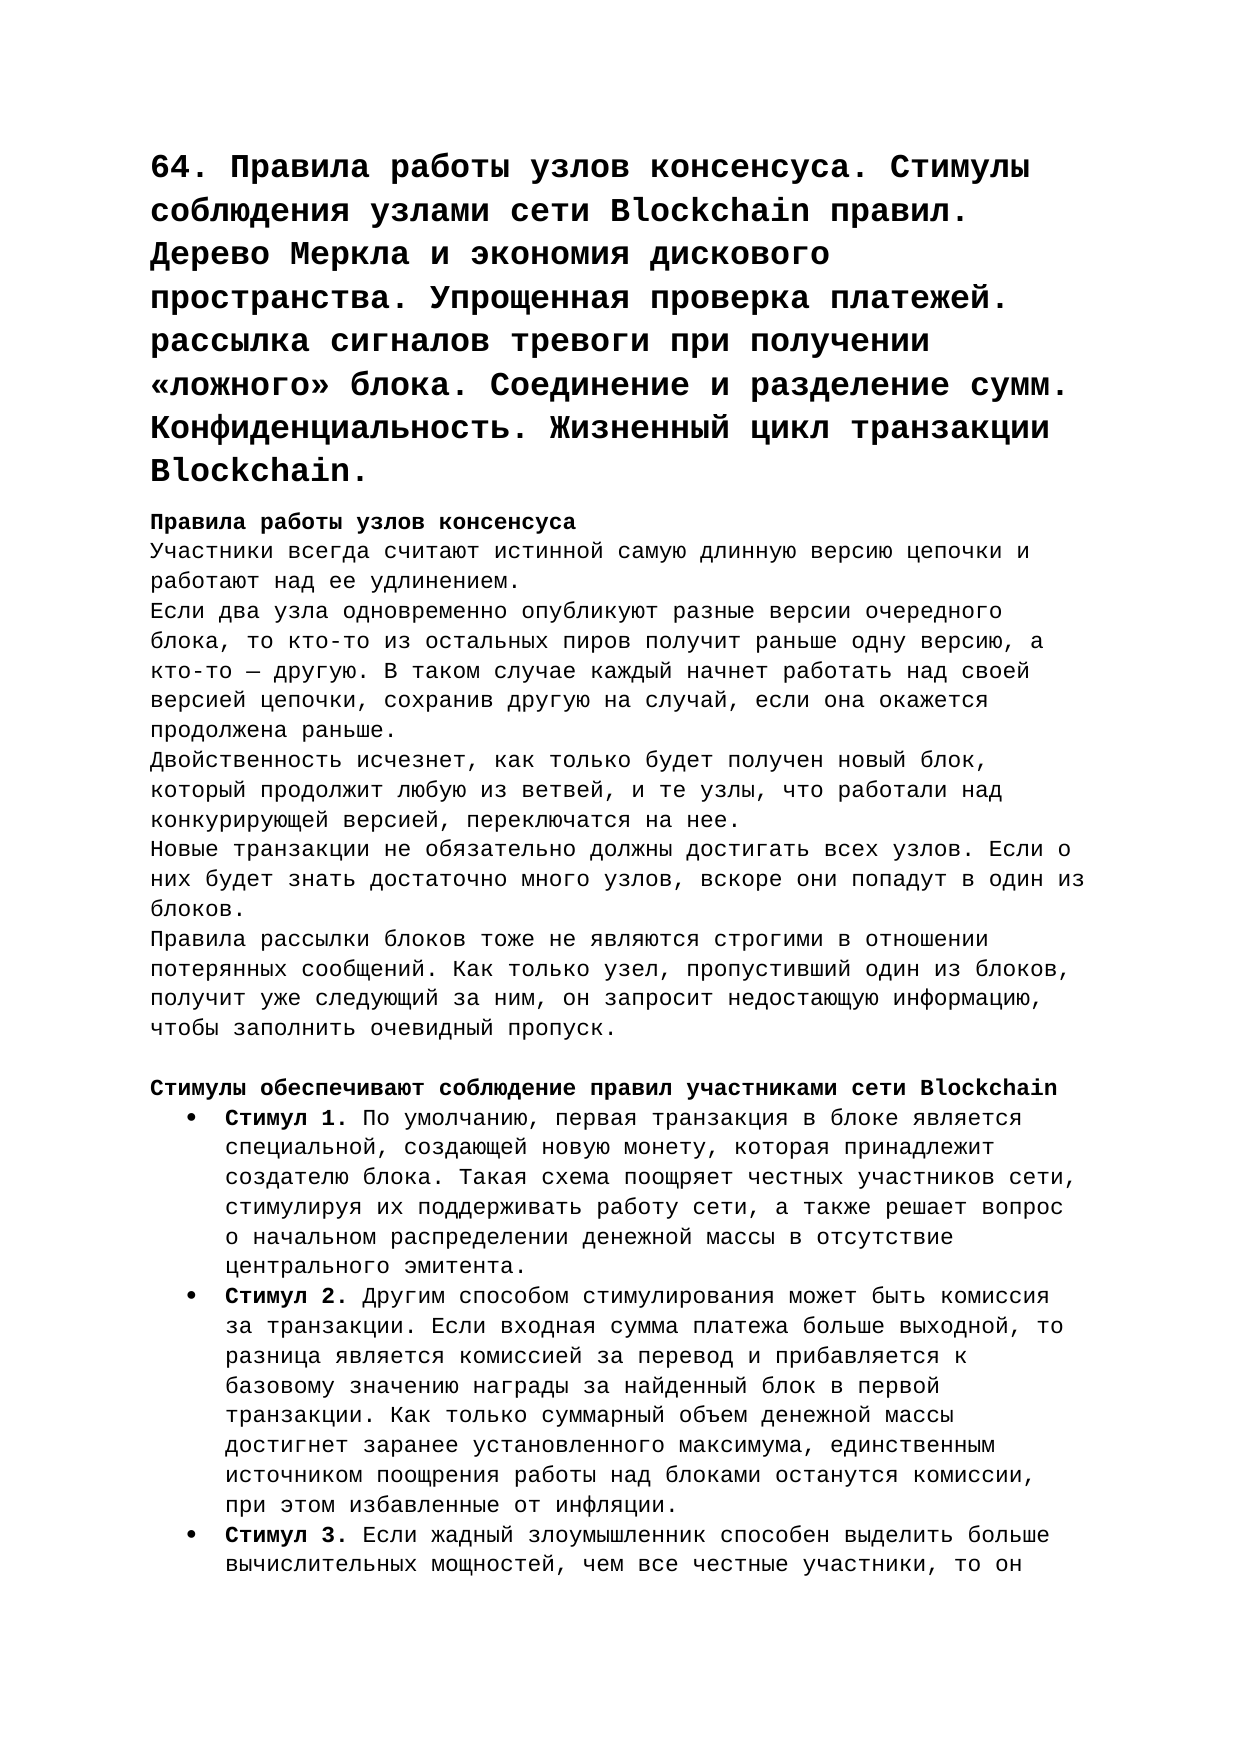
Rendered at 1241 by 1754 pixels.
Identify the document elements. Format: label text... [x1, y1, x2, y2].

text Двойственность исчезнет, как только будет получен новый блок, который продолжит любую из ветвей, и те узлы, что работали над конкурирующей версией, переключатся на нее. [150, 748, 1090, 834]
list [187, 1523, 1090, 1579]
text Правила рассылки блоков тоже не являются строгими в отношении потерянных сообщений. Как только узел, пропустивший один из блоков, получит уже следующий за ним, он запросит недостающую информацию, чтобы заполнить очевидный пропуск. [150, 927, 1090, 1042]
list Стимул 1. По умолчанию, первая транзакция в блоке является специальной, создающей новую монету, которая принадлежит создателю блока. Такая схема поощряет честных участников сети, стимулируя их поддерживать работу сети, а также решает вопрос о начальном распределении денежной массы в отсутствие центрального эмитента. [187, 1106, 1090, 1281]
text Стимулы обеспечивают соблюдение правил участниками сети Blockchain [150, 1076, 1090, 1102]
text Новые транзакции не обязательно должны достигать всех узлов. Если о них будет знать достаточно много узлов, вскоре они попадут в один из блоков. [150, 838, 1090, 923]
text Если два узла одновременно опубликуют разные версии очередного блока, то кто-то из остальных пиров получит раньше одну версию, а кто-то — другую. В таком случае каждый начнет работать над своей версией цепочки, сохранив другую на случай, если она окажется продолжена раньше. [150, 599, 1090, 744]
subtitle 64. Правила работы узлов консенсуса. Стимулы соблюдения узлами сети Blockchain правил. Дерево Меркла и экономия дискового пространства. Упрощенная проверка платежей. рассылка сигналов тревоги при получении «ложного» блока. Соединение и разделение сумм. Конфиденциальность. Жизненный цикл транзакции Blockchain. [150, 150, 1090, 492]
text Правила работы узлов консенсуса Участники всегда считают истинной самую длинную версию цепочки и работают над ее удлинением. [150, 510, 1090, 596]
list Стимул 2. Другим способом стимулирования может быть комиссия за транзакции. Если входная сумма платежа больше выходной, то разница является комиссией за перевод и прибавляется к базовому значению награды за найденный блок в первой транзакции. Как только суммарный объем денежной массы достигнет заранее установленного максимума, единственным источником поощрения работы над блоками останутся комиссии, при этом избавленные от инфляции. [187, 1284, 1090, 1519]
